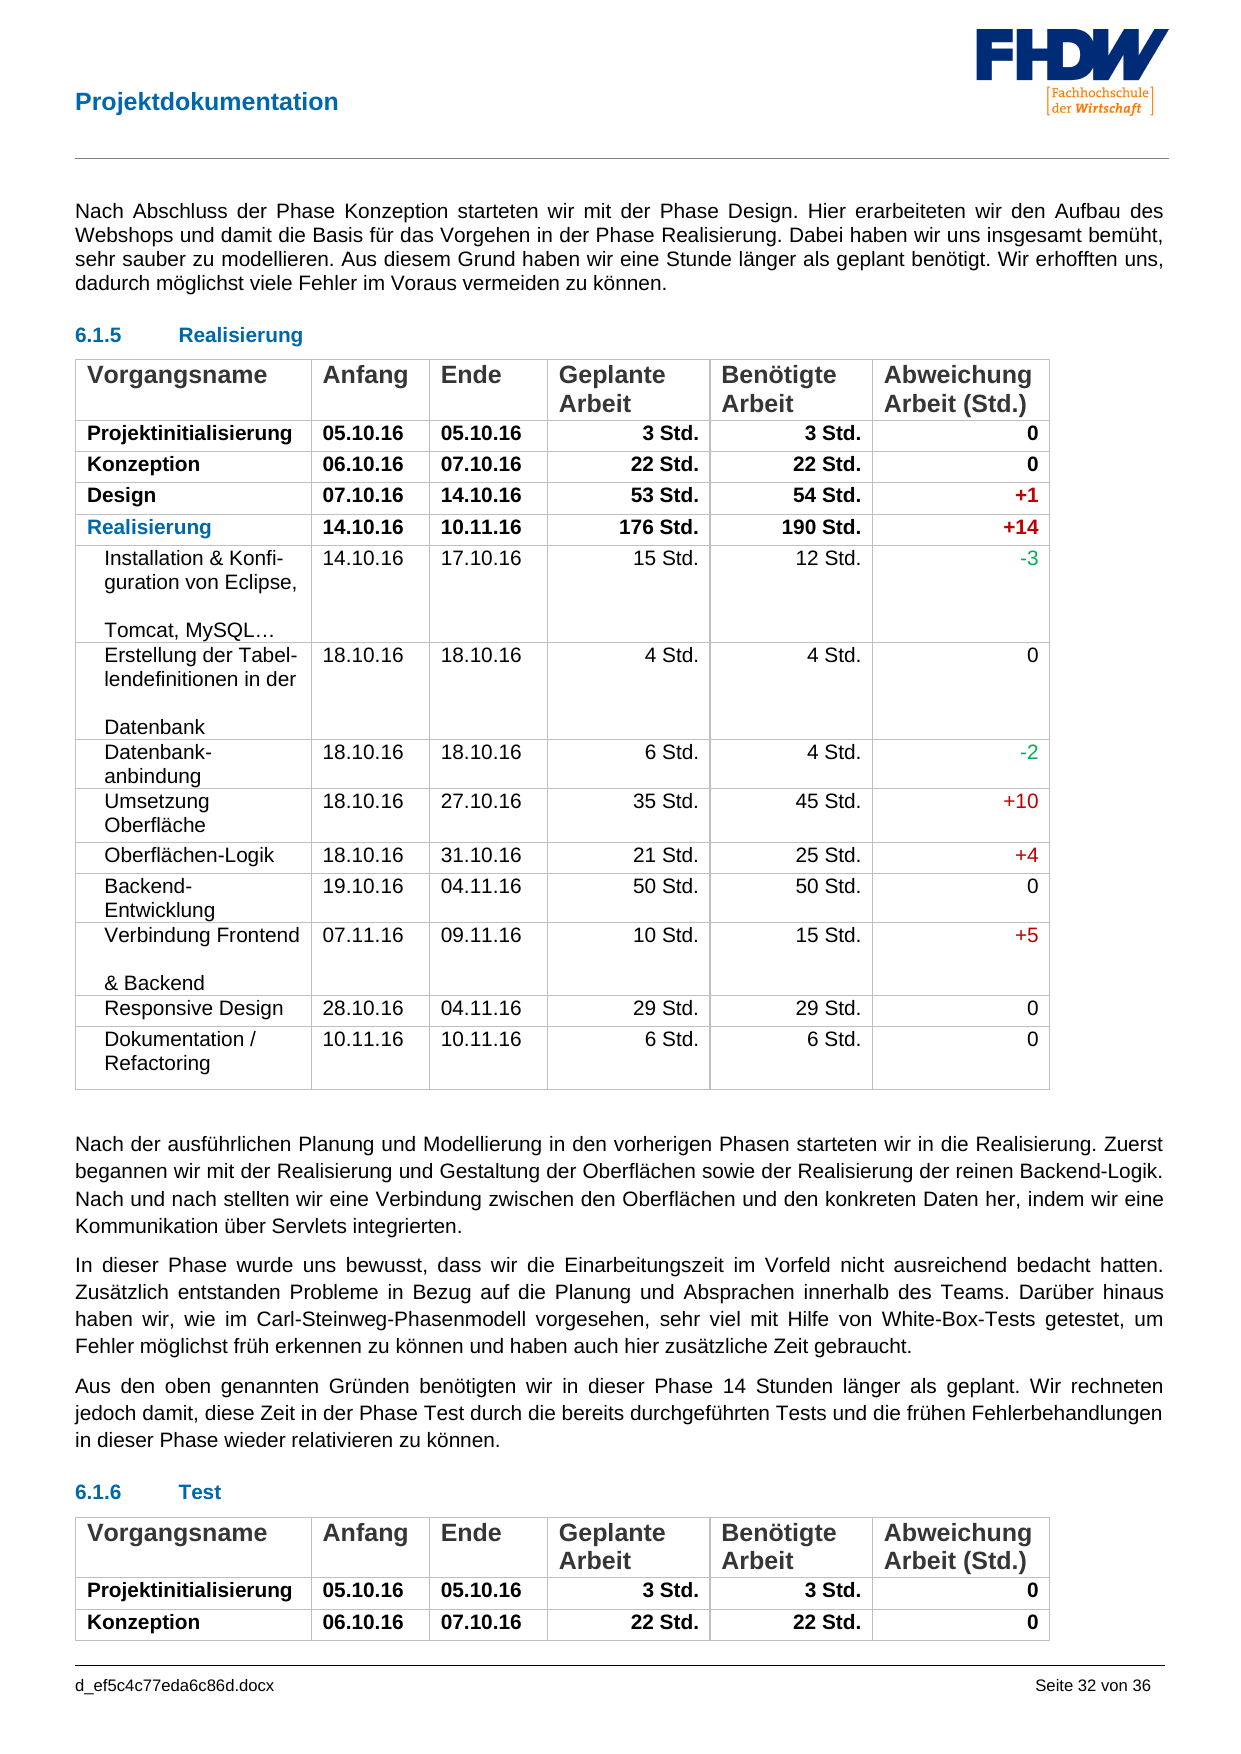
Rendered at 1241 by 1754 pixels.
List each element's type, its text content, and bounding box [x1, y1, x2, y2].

table_cell Projektinitialisierung [76, 1578, 311, 1608]
table_cell 06.10.16 [312, 1610, 429, 1640]
table_cell 50 Std. [711, 874, 872, 922]
table_cell 190 Std. [711, 515, 872, 545]
table_cell 3 Std. [548, 1578, 709, 1608]
table_cell 0 [873, 1578, 1049, 1608]
table_cell Oberflächen-Logik [76, 843, 311, 873]
table_cell Datenbank- anbindung [76, 740, 311, 787]
table_cell 6 Std. [548, 740, 709, 787]
table_cell 22 Std. [548, 1610, 709, 1640]
table_cell 18.10.16 [430, 643, 547, 738]
table_cell 4 Std. [548, 643, 709, 738]
table_cell 3 Std. [711, 421, 872, 451]
table_cell 6 Std. [711, 1027, 872, 1088]
table_header Anfang [312, 1518, 429, 1577]
table_cell 07.10.16 [430, 1610, 547, 1640]
table_cell 4 Std. [711, 643, 872, 738]
table_cell 15 Std. [711, 923, 872, 995]
table_cell 19.10.16 [312, 874, 429, 922]
table_cell 10.11.16 [430, 1027, 547, 1088]
table_cell 07.11.16 [312, 923, 429, 995]
table_cell Backend- Entwicklung [76, 874, 311, 922]
table_cell Dokumentation / Refactoring [76, 1027, 311, 1088]
table_header Geplante Arbeit [548, 1518, 709, 1577]
table_cell +14 [873, 515, 1049, 545]
table_cell 45 Std. [711, 789, 872, 842]
table_cell 07.10.16 [430, 452, 547, 482]
table_cell 53 Std. [548, 483, 709, 513]
table_cell -2 [873, 740, 1049, 787]
table_header Anfang [312, 360, 429, 420]
table_cell 3 Std. [711, 1578, 872, 1608]
table_cell 4 Std. [711, 740, 872, 787]
table_cell 07.10.16 [312, 483, 429, 513]
table_header Benötigte Arbeit [711, 1518, 872, 1577]
table_cell 29 Std. [548, 996, 709, 1026]
table_cell 0 [873, 874, 1049, 922]
text Nach der ausführlichen Planung und Modellierung in den vorherigen Phasen starteten wir in die Realisierung. Zuerst begannen wir mit der Realisierung und Gestaltung der Oberflächen sowie der Realisierung der reinen Backend-Logik. Nach und nach stellten wir eine Verbindung zwischen den Oberflächen und den konkreten Daten her, indem wir eine Kommunikation über Servlets integrierten. [75, 1129, 1165, 1237]
table_cell 05.10.16 [430, 1578, 547, 1608]
table_cell 31.10.16 [430, 843, 547, 873]
table_cell 29 Std. [711, 996, 872, 1026]
table_cell 06.10.16 [312, 452, 429, 482]
table_cell 54 Std. [711, 483, 872, 513]
table_cell 3 Std. [548, 421, 709, 451]
text Aus den oben genannten Gründen benötigten wir in dieser Phase 14 Stunden länger als geplant. Wir rechneten jedoch damit, diese Zeit in der Phase Test durch die bereits durchgeführten Tests und die frühen Fehlerbehandlungen in dieser Phase wieder relativieren zu können. [75, 1371, 1165, 1452]
table_cell Responsive Design [76, 996, 311, 1026]
picture [976, 29, 1169, 116]
table_cell 18.10.16 [312, 789, 429, 842]
table_cell Projektinitialisierung [76, 421, 311, 451]
table_header Abweichung Arbeit (Std.) [873, 1518, 1049, 1577]
table_cell 0 [873, 452, 1049, 482]
table_cell 09.11.16 [430, 923, 547, 995]
table_cell 0 [873, 996, 1049, 1026]
table_cell 15 Std. [548, 546, 709, 642]
table_cell 10.11.16 [430, 515, 547, 545]
table_cell +1 [873, 483, 1049, 513]
text In dieser Phase wurde uns bewusst, dass wir die Einarbeitungszeit im Vorfeld nicht ausreichend bedacht hatten. Zusätzlich entstanden Probleme in Bezug auf die Planung und Absprachen innerhalb des Teams. Darüber hinaus haben wir, wie im Carl-Steinweg-Phasenmodell vorgesehen, sehr viel mit Hilfe von White-Box-Tests getestet, um Fehler möglichst früh erkennen zu können und haben auch hier zusätzliche Zeit gebraucht. [75, 1250, 1165, 1358]
table_cell 04.11.16 [430, 996, 547, 1026]
table_cell 0 [873, 643, 1049, 738]
table_cell 176 Std. [548, 515, 709, 545]
table_cell Umsetzung Oberfläche [76, 789, 311, 842]
table_cell 05.10.16 [312, 1578, 429, 1608]
subtitle Realisierung [75, 319, 1165, 347]
subtitle Test [75, 1477, 1165, 1504]
table_cell 17.10.16 [430, 546, 547, 642]
table_cell 27.10.16 [430, 789, 547, 842]
table_header Vorgangsname [76, 1518, 311, 1577]
table_cell 35 Std. [548, 789, 709, 842]
table_cell 50 Std. [548, 874, 709, 922]
table_cell Installation & Konfi- guration von Eclipse, Tomcat, MySQL… [76, 546, 311, 642]
table_cell 10 Std. [548, 923, 709, 995]
table_cell 0 [873, 421, 1049, 451]
table_header Benötigte Arbeit [711, 360, 872, 420]
table_cell 0 [873, 1027, 1049, 1088]
table_cell 14.10.16 [312, 546, 429, 642]
table_cell +5 [873, 923, 1049, 995]
table_header Geplante Arbeit [548, 360, 709, 420]
table_cell 22 Std. [711, 1610, 872, 1640]
text Nach Abschluss der Phase Konzeption starteten wir mit der Phase Design. Hier erarbeiteten wir den Aufbau des Webshops und damit die Basis für das Vorgehen in der Phase Realisierung. Dabei haben wir uns insgesamt bemüht, sehr sauber zu modellieren. Aus diesem Grund haben wir eine Stunde länger als geplant benötigt. Wir erhofften uns, dadurch möglichst viele Fehler im Voraus vermeiden zu können. [75, 199, 1165, 294]
table_cell 05.10.16 [430, 421, 547, 451]
table_header Vorgangsname [76, 360, 311, 420]
table_cell 10.11.16 [312, 1027, 429, 1088]
table_cell 22 Std. [548, 452, 709, 482]
table_cell Realisierung [76, 515, 311, 545]
table_cell 18.10.16 [312, 643, 429, 738]
table_cell 05.10.16 [312, 421, 429, 451]
table_cell Verbindung Frontend & Backend [76, 923, 311, 995]
table_header Ende [430, 360, 547, 420]
table_cell 6 Std. [548, 1027, 709, 1088]
table_cell +10 [873, 789, 1049, 842]
table_header Ende [430, 1518, 547, 1577]
table_cell +4 [873, 843, 1049, 873]
table_cell 18.10.16 [312, 843, 429, 873]
table_cell Erstellung der Tabel- lendefinitionen in der Datenbank [76, 643, 311, 738]
table_cell 18.10.16 [430, 740, 547, 787]
table_cell Konzeption [76, 1610, 311, 1640]
table_cell Design [76, 483, 311, 513]
table_cell 0 [873, 1610, 1049, 1640]
table_cell 14.10.16 [430, 483, 547, 513]
table_header Abweichung Arbeit (Std.) [873, 360, 1049, 420]
table_cell 22 Std. [711, 452, 872, 482]
table_cell 21 Std. [548, 843, 709, 873]
table_cell 25 Std. [711, 843, 872, 873]
table_cell 18.10.16 [312, 740, 429, 787]
table_cell Konzeption [76, 452, 311, 482]
table_cell -3 [873, 546, 1049, 642]
table_cell 28.10.16 [312, 996, 429, 1026]
table_cell 14.10.16 [312, 515, 429, 545]
table_cell 12 Std. [711, 546, 872, 642]
table_cell 04.11.16 [430, 874, 547, 922]
